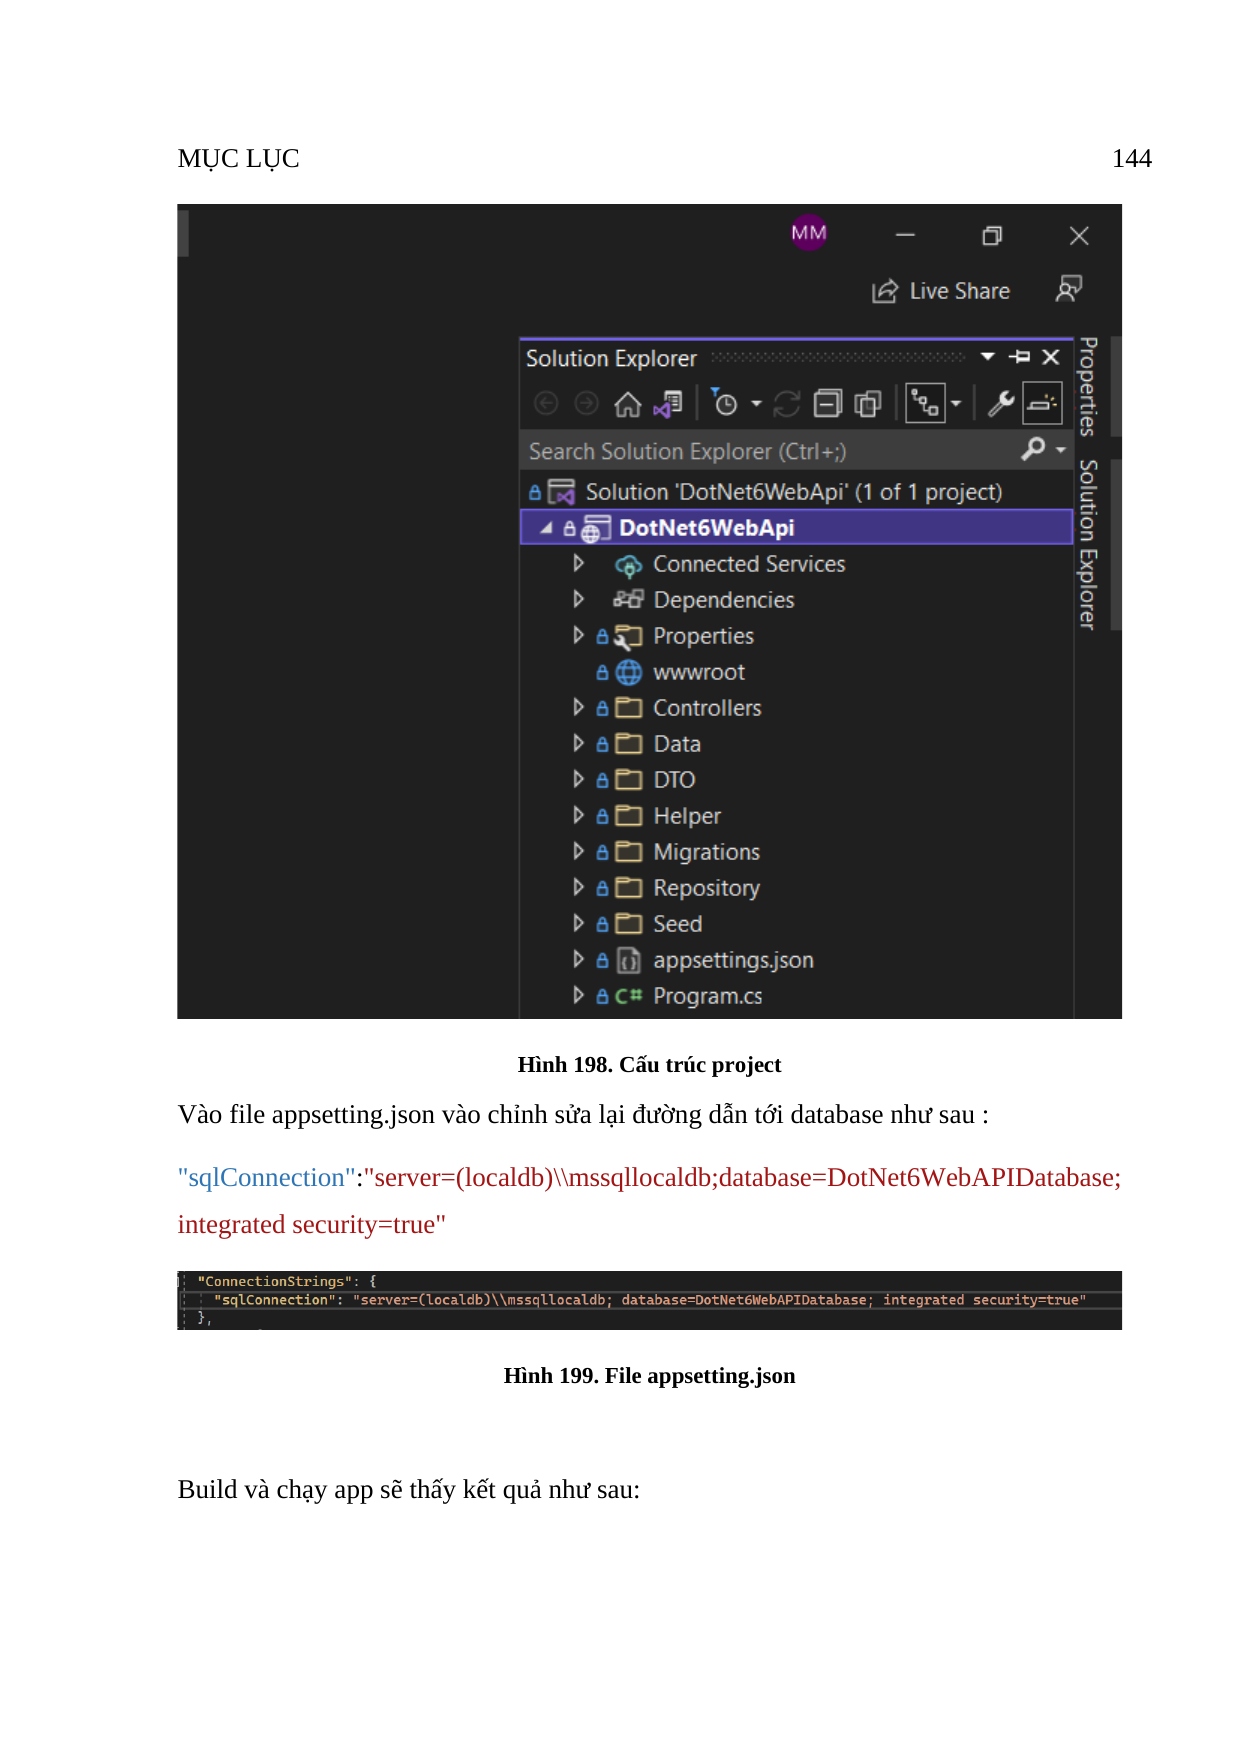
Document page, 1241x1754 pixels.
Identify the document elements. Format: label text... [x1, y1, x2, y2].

picture [177, 204, 1123, 1019]
text Hình 199. File appsetting.json [177, 1362, 1122, 1388]
text Hình 198. Cấu trúc project [177, 1051, 1122, 1077]
picture [177, 1271, 1123, 1330]
text Vào file appsetting.json vào chỉnh sửa lại đường dẫn tới database như sau : [177, 1098, 1122, 1129]
text "sqlConnection":"server=(localdb)\\mssqllocaldb;database=DotNet6WebAPIDatabase; integrated security=true" [177, 1161, 1122, 1239]
text Build và chạy app sẽ thấy kết quả như sau: [177, 1473, 1122, 1504]
